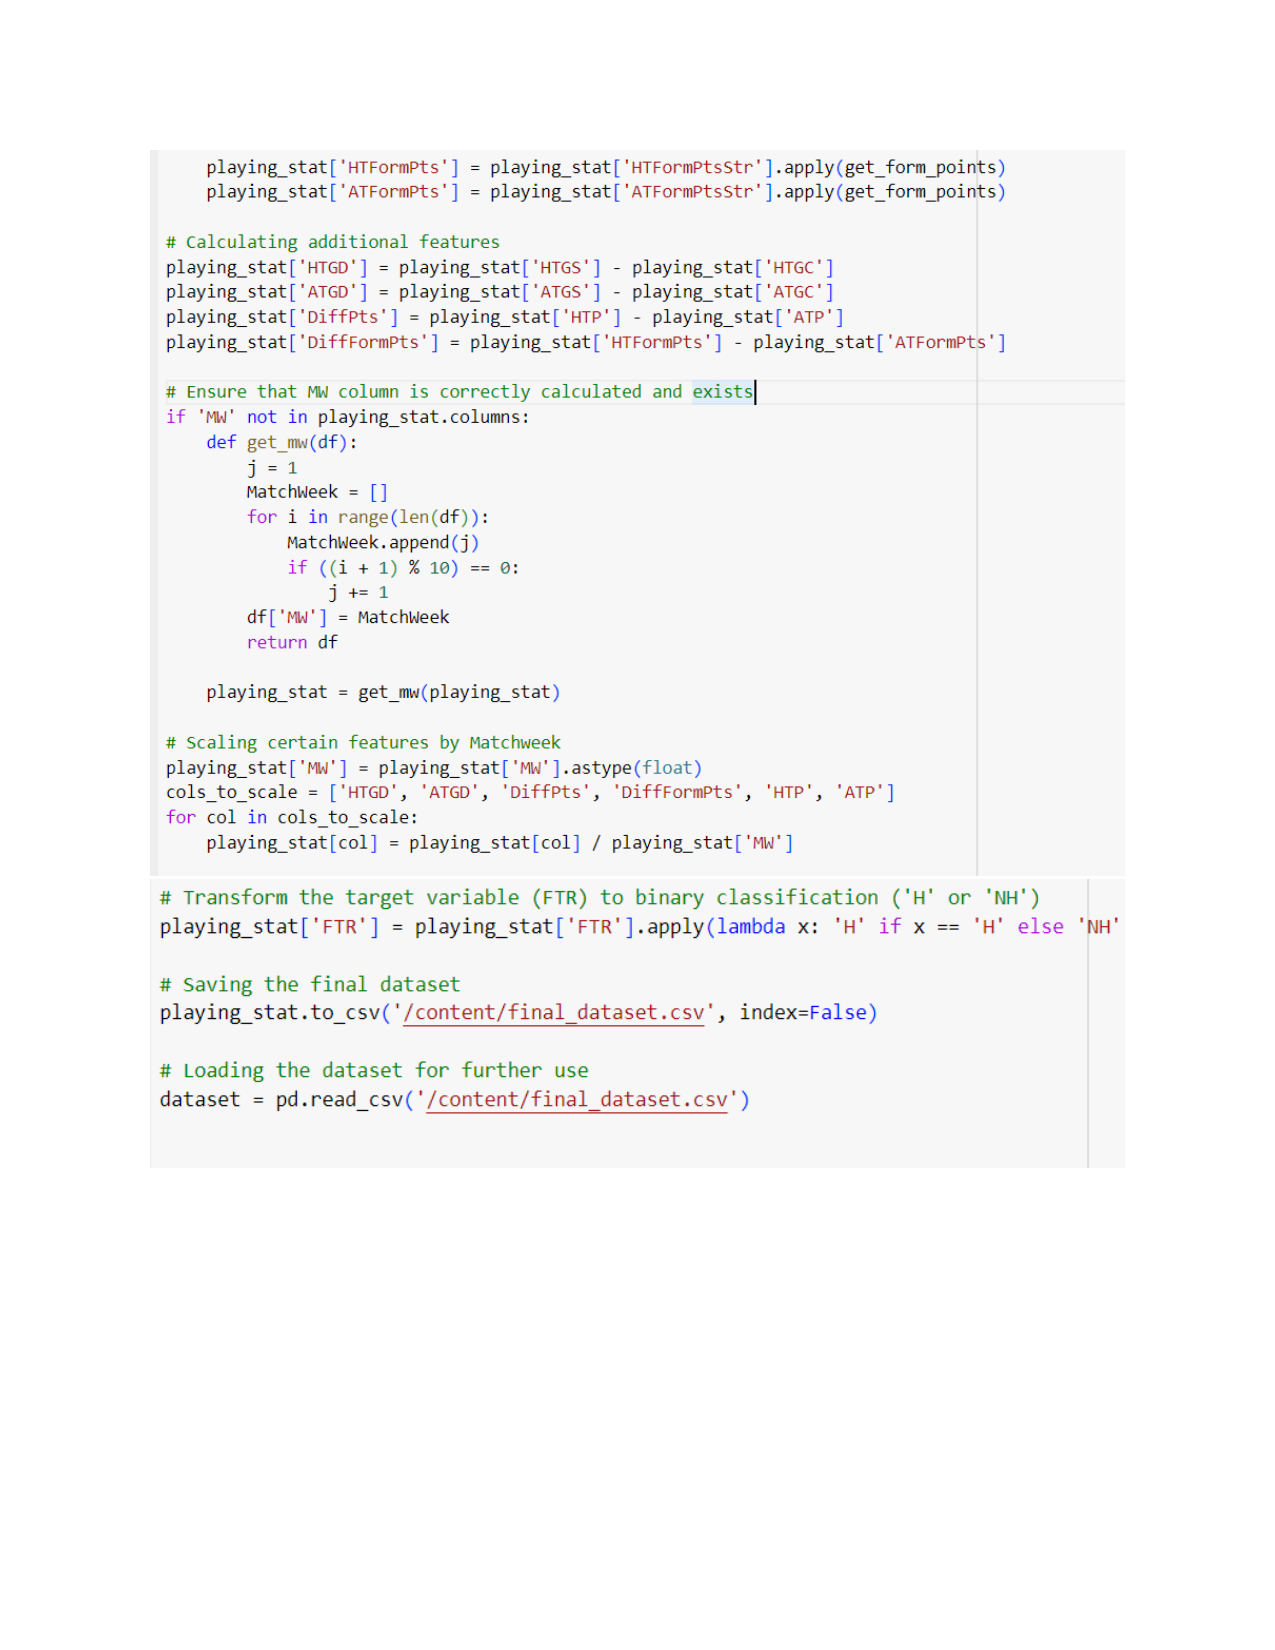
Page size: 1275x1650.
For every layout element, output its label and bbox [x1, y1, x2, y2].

picture [150, 879, 1125, 1168]
picture [150, 150, 1125, 876]
